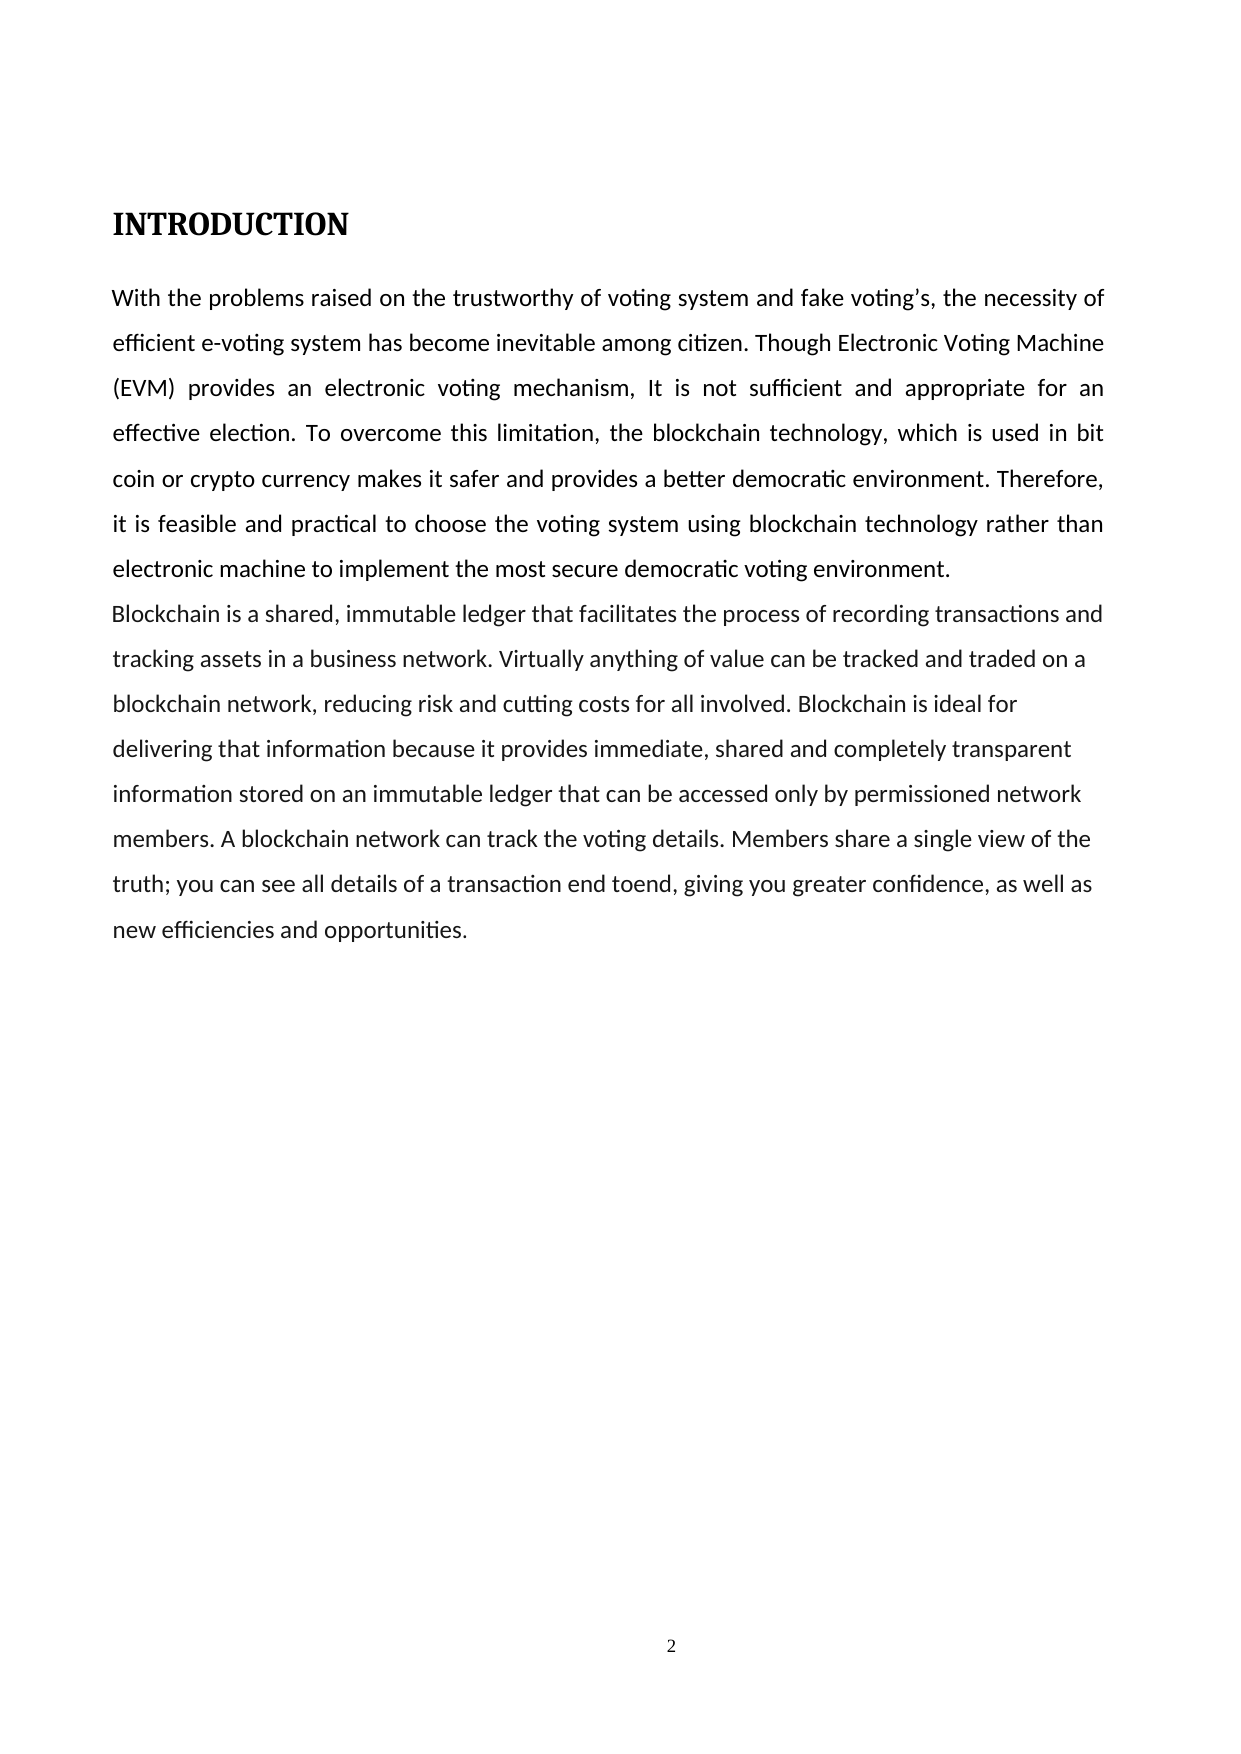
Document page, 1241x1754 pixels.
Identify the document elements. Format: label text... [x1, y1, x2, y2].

text Blockchain is a shared, immutable ledger that facilitates the process of recording transactions and tracking assets in a business network. Virtually anything of value can be tracked and traded on a blockchain network, reducing risk and cutting costs for all involved. Blockchain is ideal for delivering that information because it provides immediate, shared and completely transparent information stored on an immutable ledger that can be accessed only by permissioned network members. A blockchain network can track the voting details. Members share a single view of the truth; you can see all details of a transaction end toend, giving you greater confidence, as well as new efficiencies and opportunities. [111, 598, 1106, 944]
text With the problems raised on the trustworthy of voting system and fake voting’s, the necessity of efficient e-voting system has become inevitable among citizen. Though Electronic Voting Machine (EVM) provides an electronic voting mechanism, It is not sufficient and appropriate for an effective election. To overcome this limitation, the blockchain technology, which is used in bit coin or crypto currency makes it safer and provides a better democratic environment. Therefore, it is feasible and practical to choose the voting system using blockchain technology rather than electronic machine to implement the most secure democratic voting environment. [111, 282, 1106, 583]
subtitle INTRODUCTION [112, 164, 738, 244]
